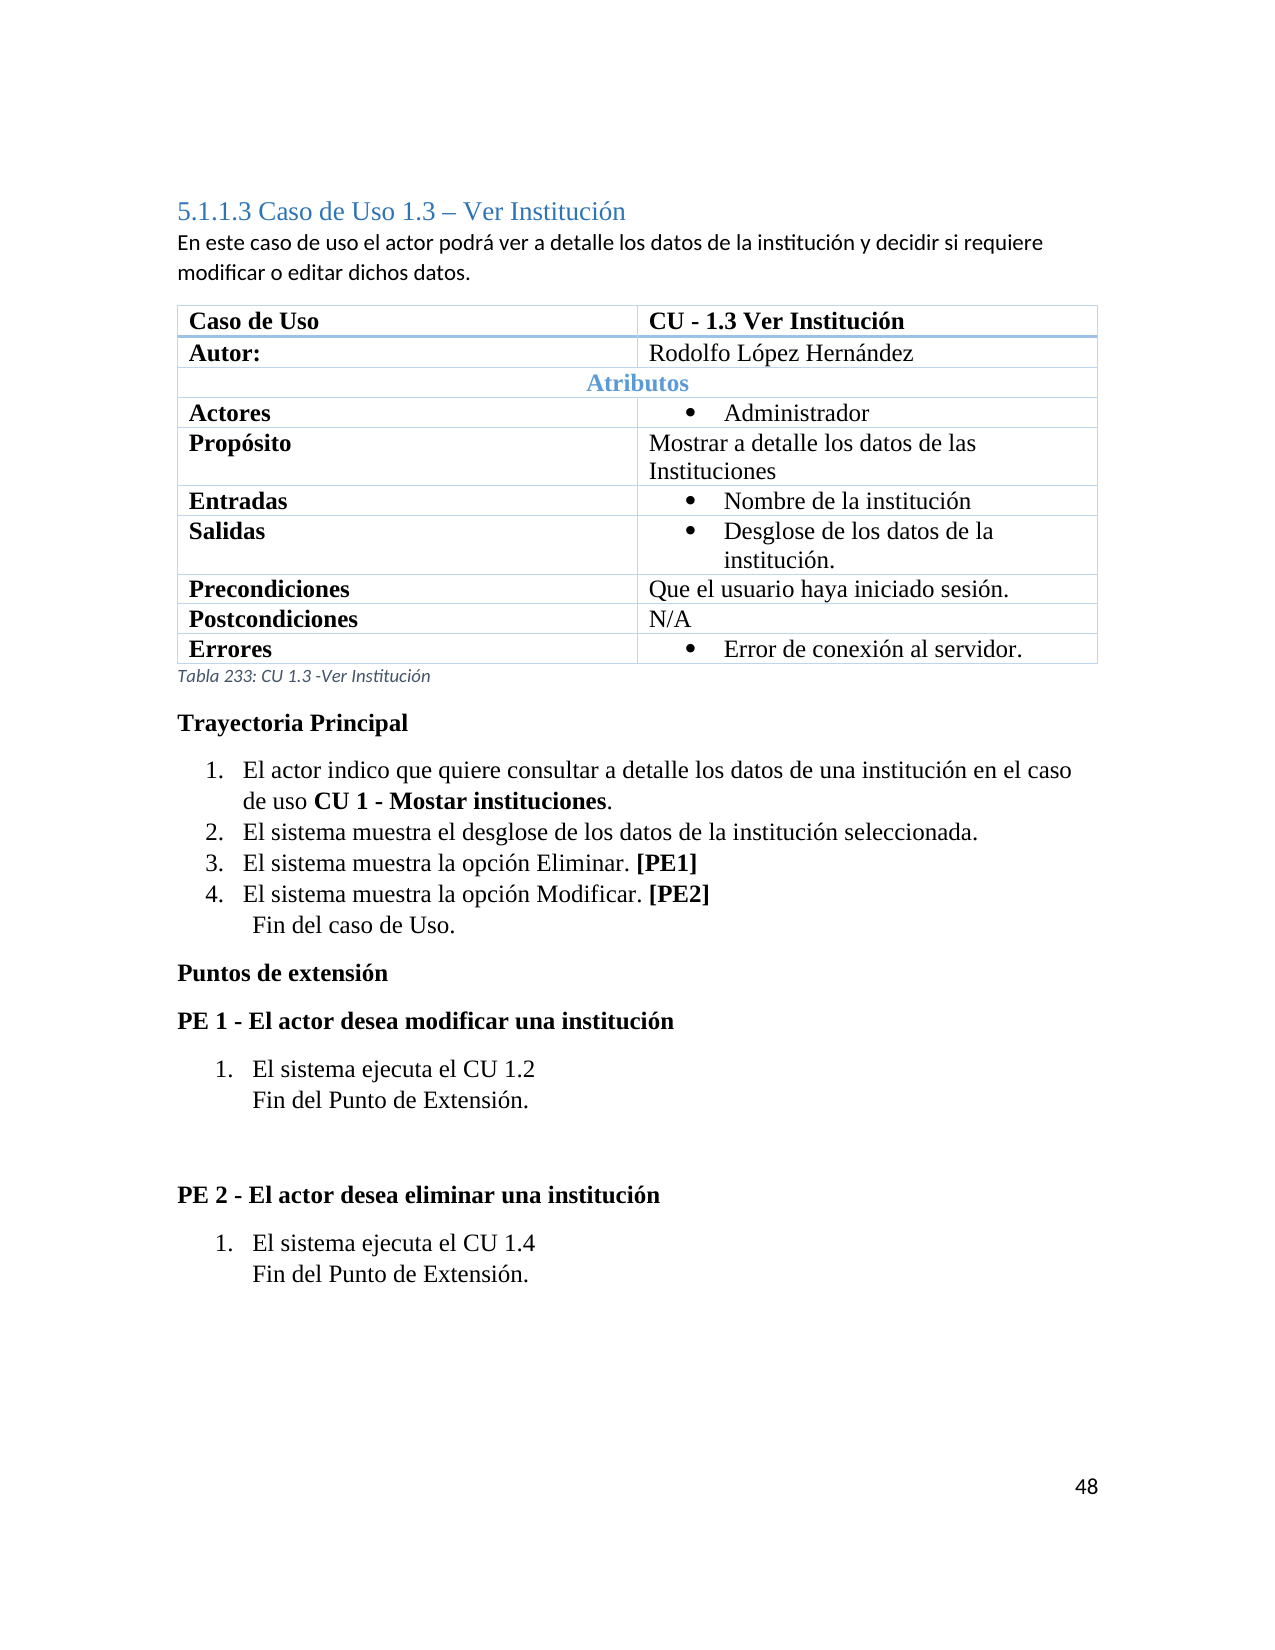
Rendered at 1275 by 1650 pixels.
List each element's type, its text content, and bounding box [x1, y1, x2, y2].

list El sistema ejecuta el CU 1.4 [214, 1228, 1098, 1257]
table_cell Precondiciones [178, 575, 637, 603]
table_cell Propósito [178, 428, 637, 485]
table_cell Entradas [178, 486, 637, 515]
subtitle 5.1.1.3 Caso de Uso 1.3 – Ver Institución [177, 195, 1098, 226]
table_header Caso de Uso [178, 306, 637, 335]
list Fin del caso de Uso. [252, 911, 1098, 939]
table_header CU - 1.3 Ver Institución [638, 306, 1097, 335]
table_cell N/A [638, 604, 1097, 633]
table_cell Postcondiciones [178, 604, 637, 633]
list El actor indico que quiere consultar a detalle los datos de una institución en el caso de uso CU 1 - Mostar instituciones. [205, 755, 1098, 815]
list El sistema muestra la opción Eliminar. [PE1] [205, 848, 1098, 877]
table_cell Que el usuario haya iniciado sesión. [638, 575, 1097, 603]
list El sistema muestra la opción Modificar. [PE2] [205, 879, 1098, 908]
list El sistema ejecuta el CU 1.2 [214, 1054, 1098, 1082]
table_cell Rodolfo López Hernández [638, 338, 1097, 367]
text Trayectoria Principal [177, 708, 1098, 736]
table_cell Desglose de los datos de la institución. [638, 516, 1097, 573]
table_cell Nombre de la institución [638, 486, 1097, 515]
table_cell Atributos [178, 368, 1097, 397]
table_cell Administrador [638, 398, 1097, 427]
table_cell Error de conexión al servidor. [638, 634, 1097, 663]
table_cell Autor: [178, 338, 637, 367]
text PE 2 - El actor desea eliminar una institución [177, 1180, 1098, 1209]
list Fin del Punto de Extensión. [252, 1085, 1098, 1113]
text En este caso de uso el actor podrá ver a detalle los datos de la institución y decidir si requiere modificar o editar dichos datos. [177, 228, 1098, 286]
list El sistema muestra el desglose de los datos de la institución seleccionada. [205, 817, 1098, 846]
table_cell Actores [178, 398, 637, 427]
text PE 1 - El actor desea modificar una institución [177, 1006, 1098, 1035]
text Puntos de extensión [177, 958, 1098, 987]
list Fin del Punto de Extensión. [252, 1259, 1098, 1288]
table_cell Mostrar a detalle los datos de las Instituciones [638, 428, 1097, 485]
table_cell Salidas [178, 516, 637, 573]
table_cell Errores [178, 634, 637, 663]
